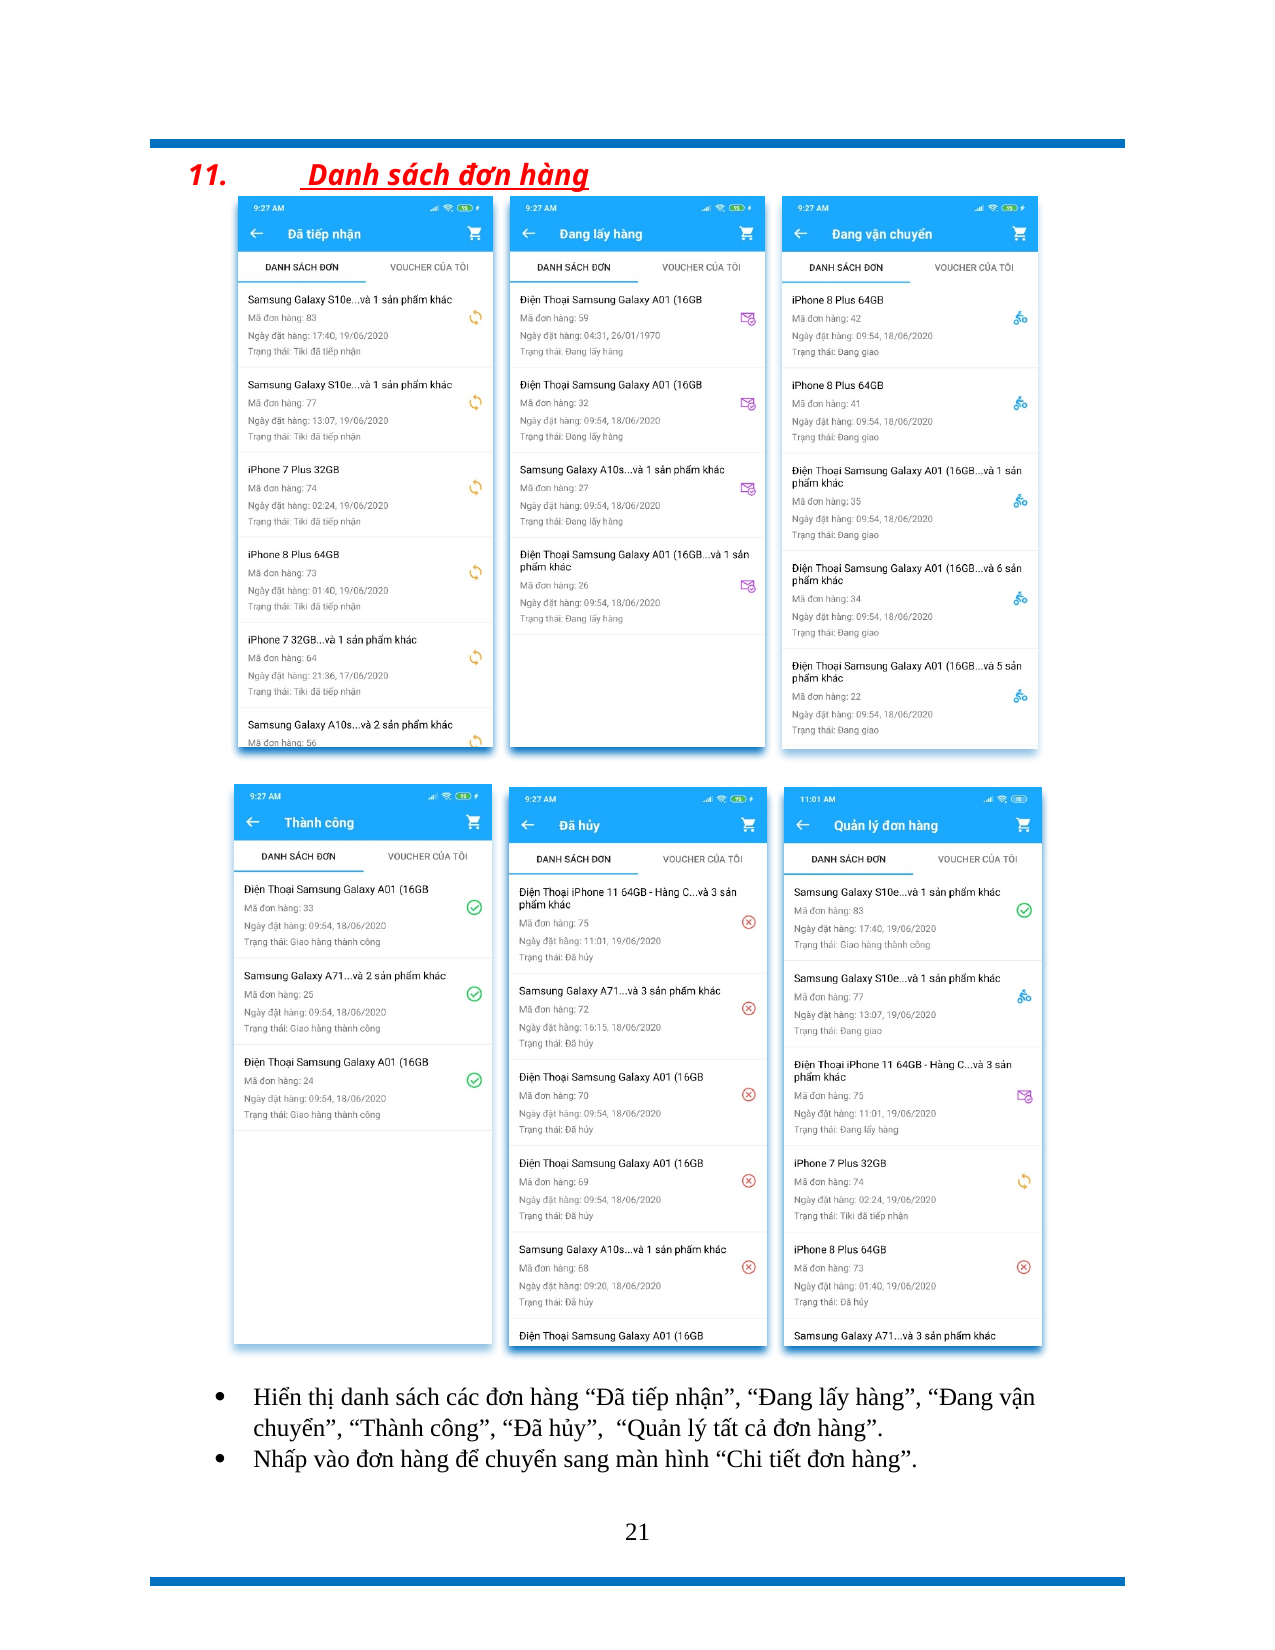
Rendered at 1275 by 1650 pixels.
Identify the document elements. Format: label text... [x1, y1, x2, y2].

picture [509, 787, 767, 1346]
subtitle Danh sách đơn hàng [187, 154, 1125, 194]
picture [784, 787, 1042, 1346]
list Nhấp vào đơn hàng để chuyển sang màn hình “Chi tiết đơn hàng”. [216, 1444, 1116, 1473]
picture [238, 196, 493, 747]
picture [510, 196, 765, 747]
list Hiển thị danh sách các đơn hàng “Đã tiếp nhận”, “Đang lấy hàng”, “Đang vận chuyển”, “Thành công”, “Đã hủy”, “Quản lý tất cả đơn hàng”. [216, 1382, 1116, 1442]
picture [782, 196, 1038, 749]
picture [234, 784, 492, 1344]
